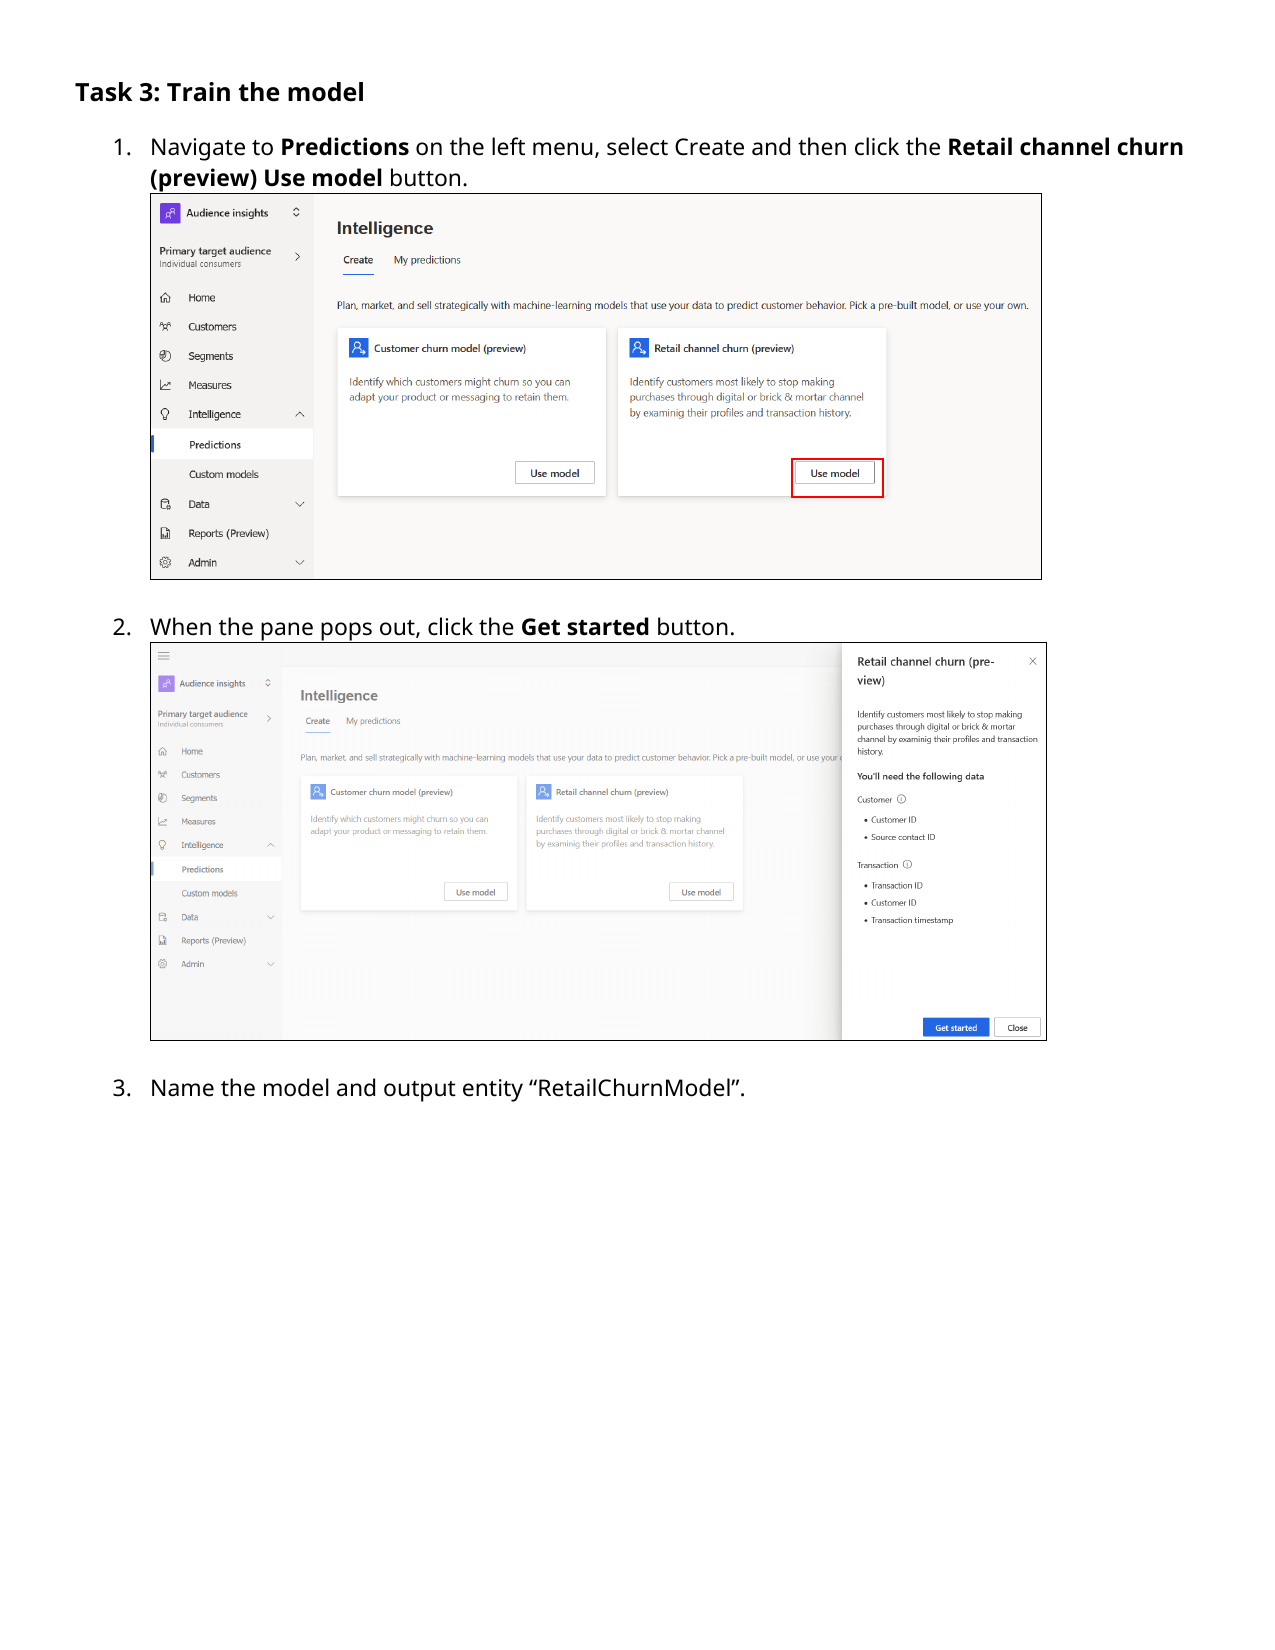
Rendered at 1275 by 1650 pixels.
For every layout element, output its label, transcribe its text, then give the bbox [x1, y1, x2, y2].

picture [151, 194, 1041, 579]
list When the pane pops out, click the Get started button. [112, 611, 1200, 642]
list Name the model and output entity “RetailChurnModel”. [112, 1072, 1200, 1103]
picture [151, 643, 1046, 1040]
subtitle Task 3: Train the model [75, 75, 1200, 109]
list Navigate to Predictions on the left menu, select Create and then click the Retail channel churn (preview) Use model button. [112, 131, 1200, 193]
